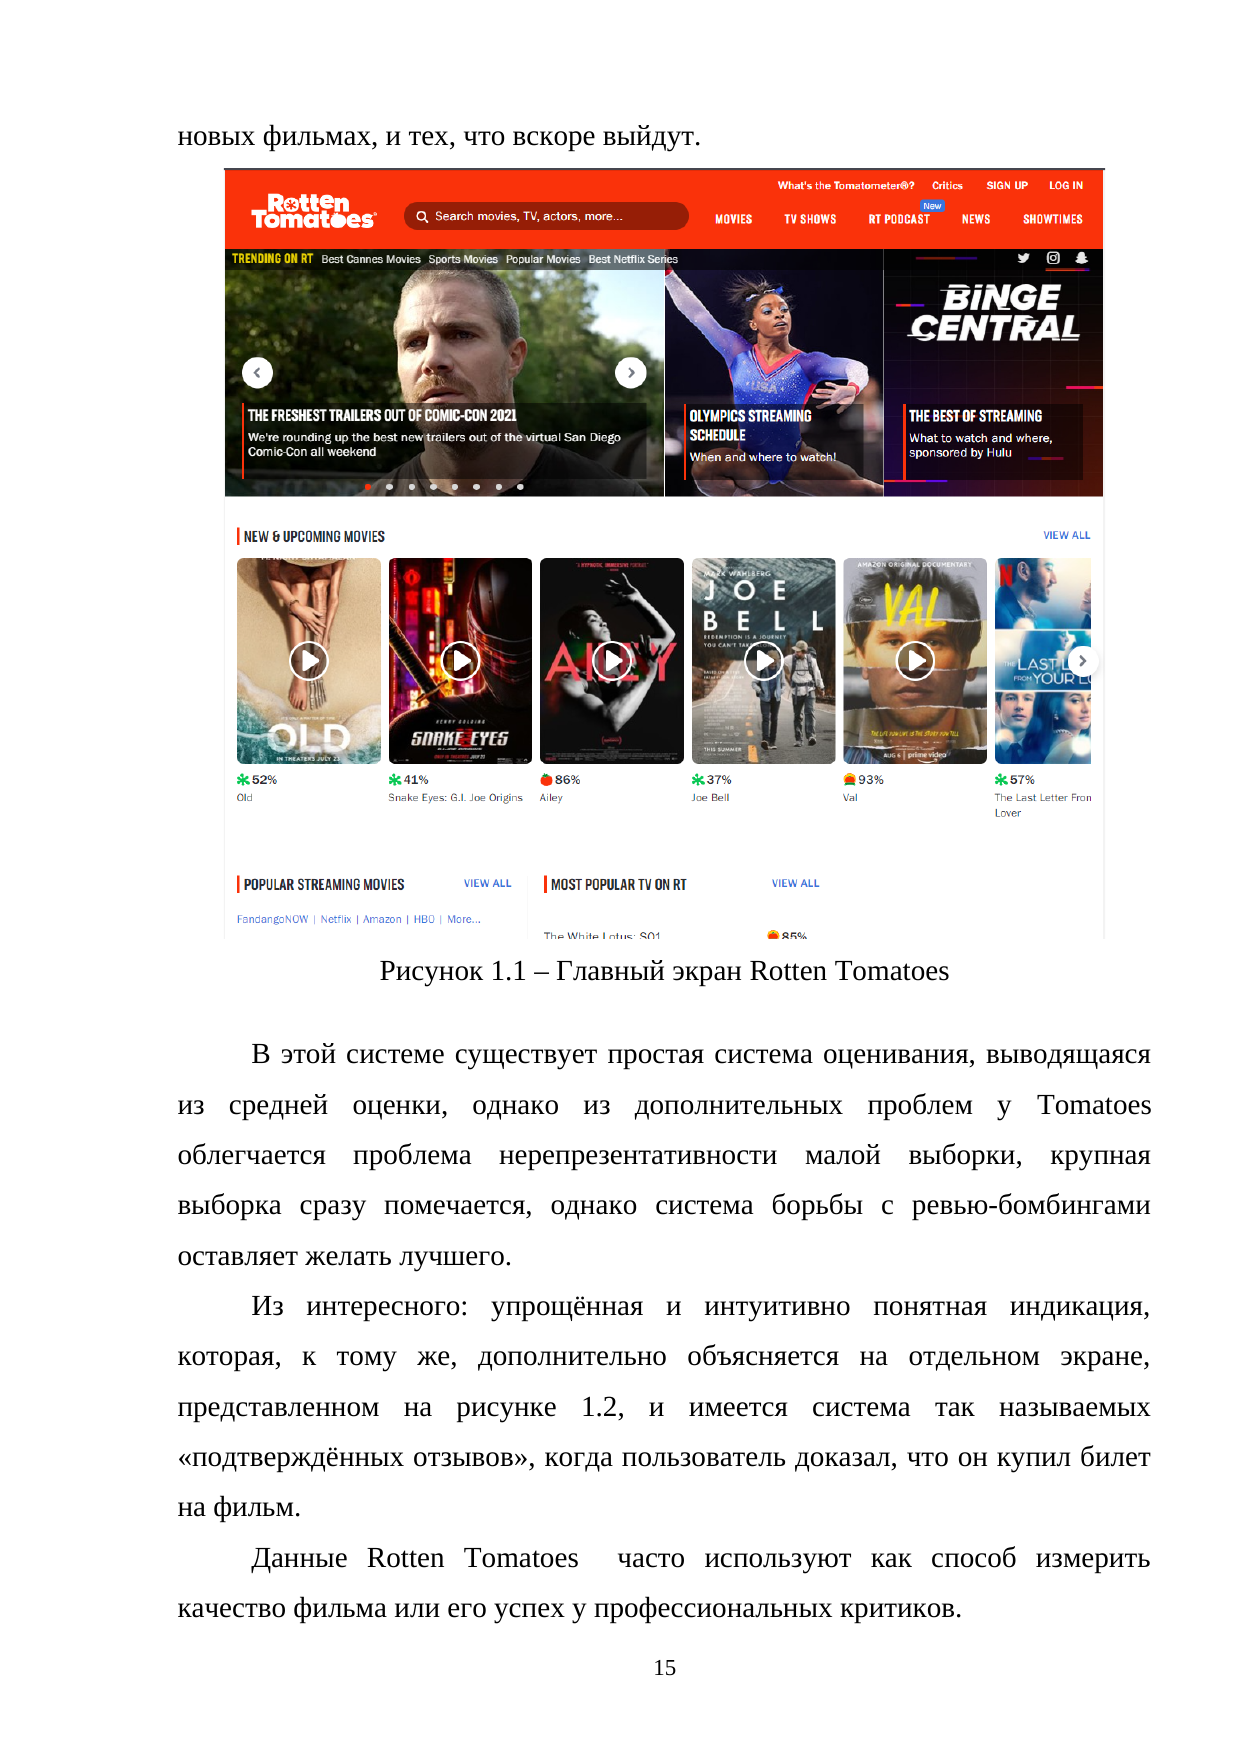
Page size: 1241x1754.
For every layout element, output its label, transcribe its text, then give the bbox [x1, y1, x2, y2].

text Данные Rotten Tomatoes часто используют как способ измерить качество фильма или его успех у профессиональных критиков. [177, 1540, 1152, 1623]
text В этой системе существует простая система оценивания, выводящаяся из средней оценки, однако из дополнительных проблем у Tomatoes облегчается проблема нерепрезентативности малой выборки, крупная выборка сразу помечается, однако система борьбы с ревью-бомбингами оставляет желать лучшего. [177, 1037, 1152, 1271]
picture [223, 168, 1105, 939]
text Из интересного: упрощённая и интуитивно понятная индикация, которая, к тому же, дополнительно объясняется на отдельном экране, представленном на рисунке 1.2, и имеется система так называемых «подтверждённых отзывов», когда пользователь доказал, что он купил билет на фильм. [177, 1288, 1152, 1523]
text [177, 118, 1152, 152]
text Рисунок 1.1 – Главный экран Rotten Tomatoes [177, 953, 1152, 986]
